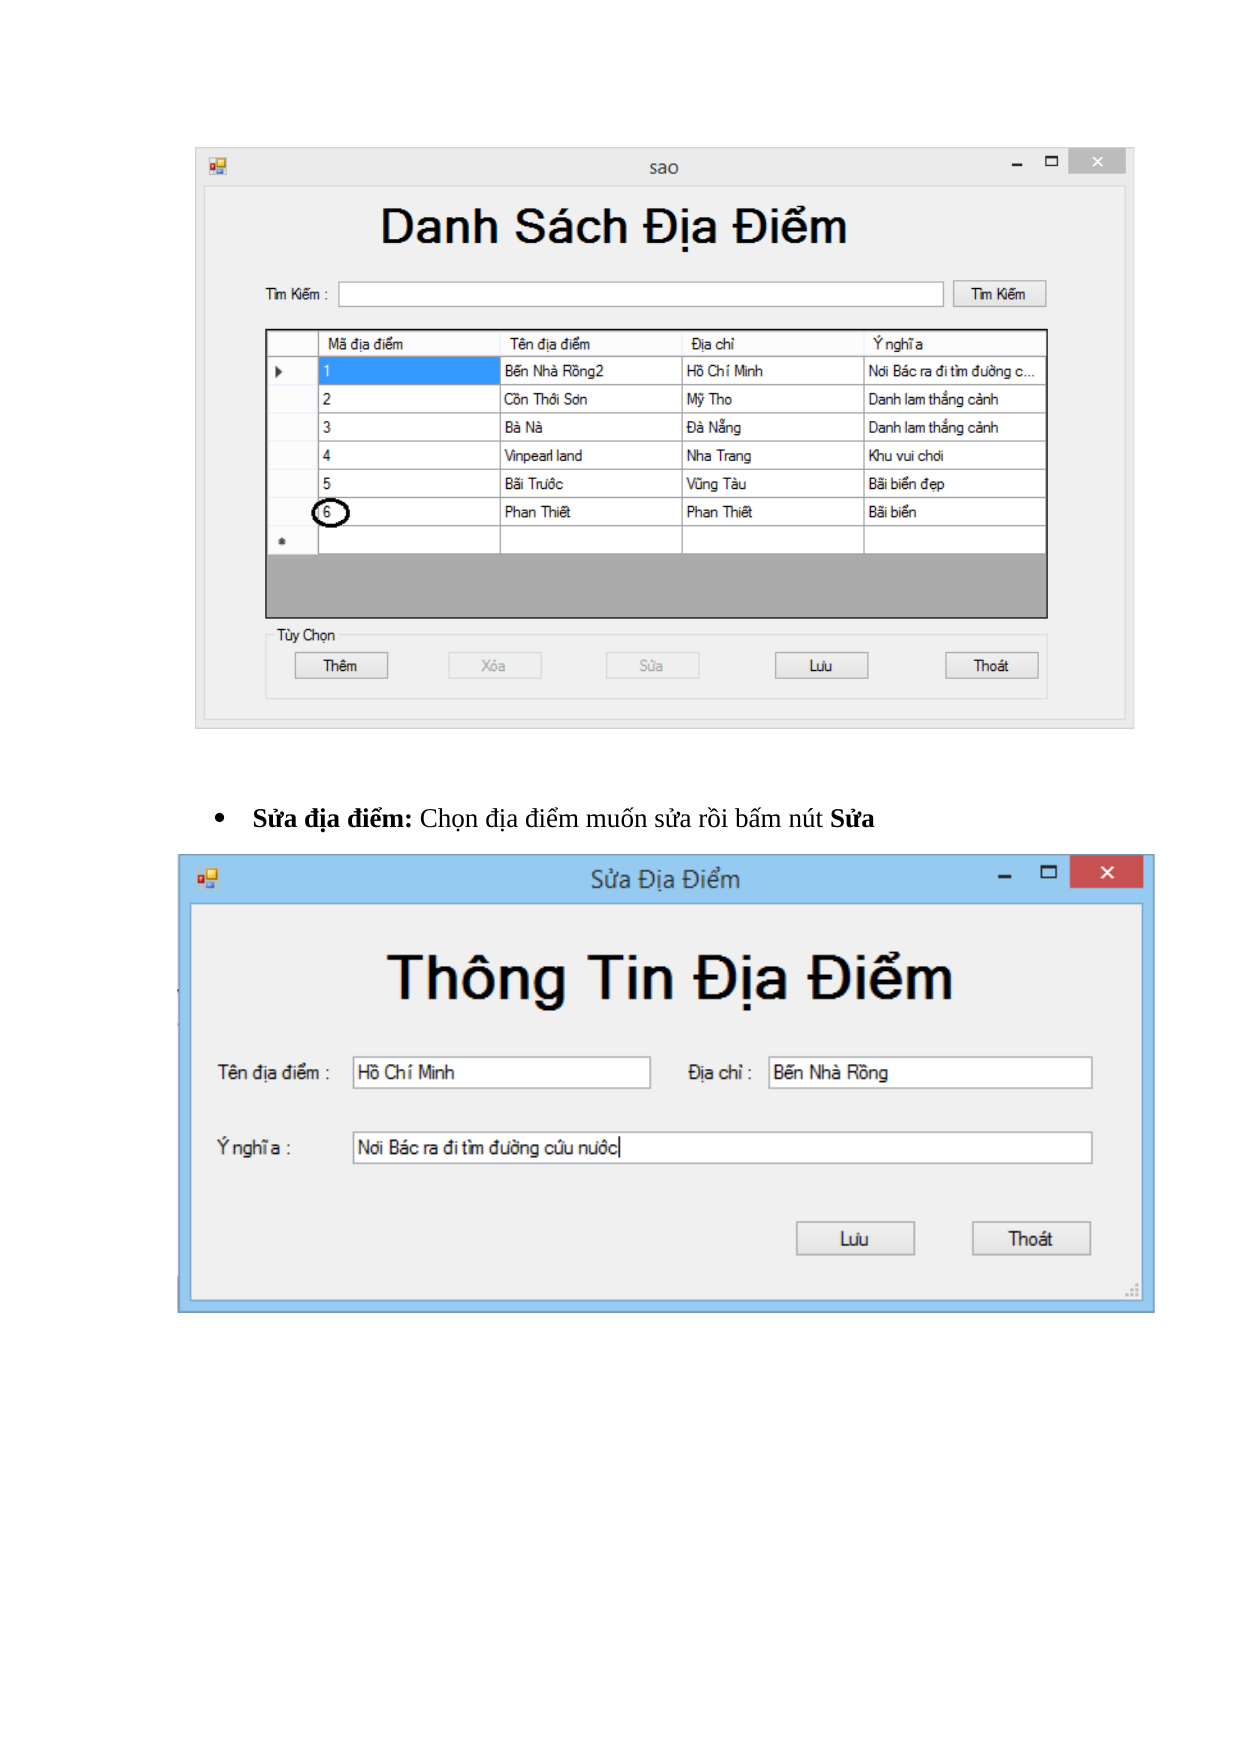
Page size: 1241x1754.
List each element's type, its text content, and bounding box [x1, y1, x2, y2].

picture [177, 854, 1155, 1313]
list Sửa địa điểm: Chọn địa điểm muốn sửa rồi bấm nút Sửa [215, 802, 1152, 833]
picture [195, 147, 1135, 729]
